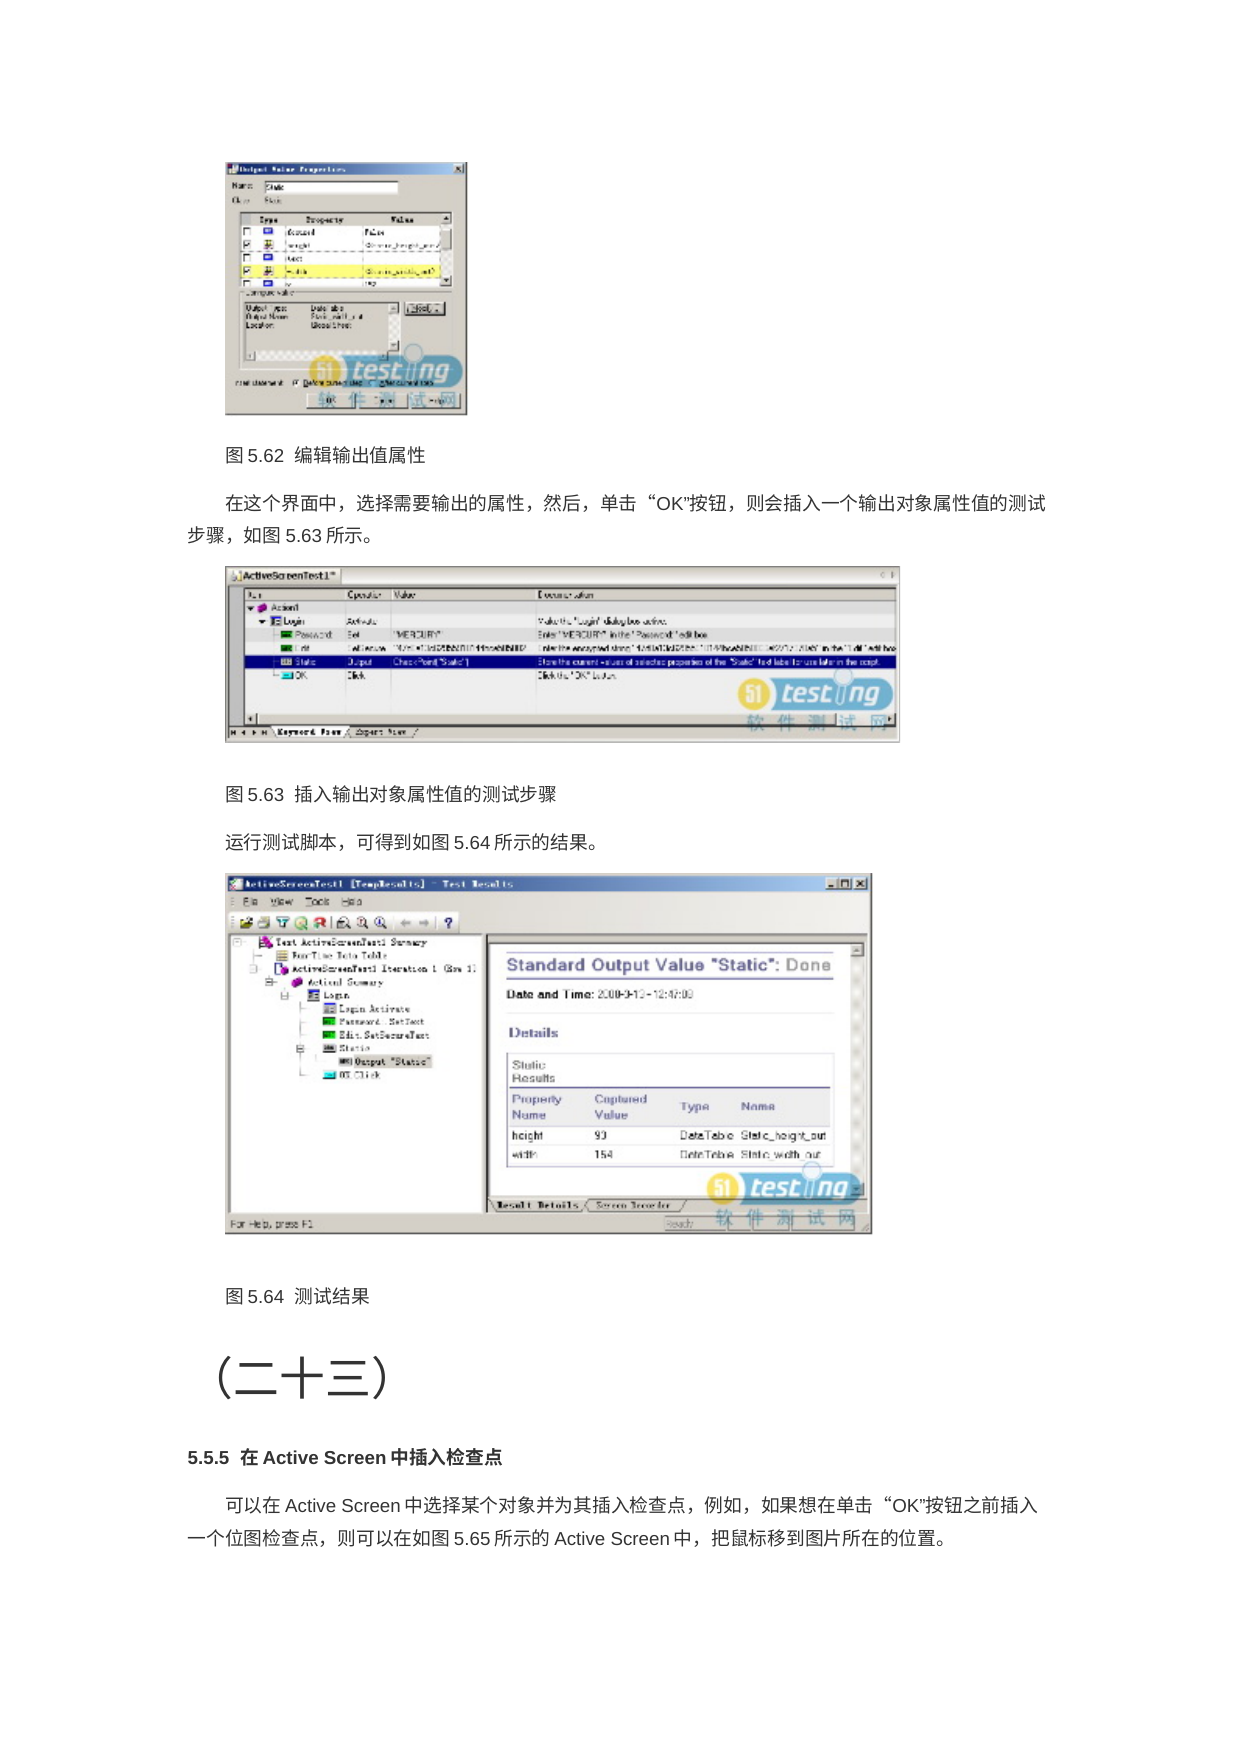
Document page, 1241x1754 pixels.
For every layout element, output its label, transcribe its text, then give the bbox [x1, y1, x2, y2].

text （二十三） [187, 1327, 1053, 1424]
picture [225, 566, 901, 743]
picture [225, 162, 469, 417]
picture [225, 873, 874, 1236]
text 图5.64 测试结果 [187, 1279, 1053, 1311]
text 运行测试脚本，可得到如图5.64所示的结果。 [187, 825, 1053, 858]
text 5.5.5 在Active Screen中插入检查点 [187, 1440, 1053, 1473]
text 在这个界面中，选择需要输出的属性，然后，单击“OK”按钮，则会插入一个输出对象属性值的测试步骤，如图 5.63所示。 [187, 486, 1053, 551]
text 图5.63 插入输出对象属性值的测试步骤 [187, 777, 1053, 809]
text 可以在Active Screen中选择某个对象并为其插入检查点，例如，如果想在单击“OK”按钮之前插入一个位图检查点，则可以在如图5.65所示的Active Screen中，把鼠标移到图片所在的位置。 [187, 1488, 1053, 1553]
text 图5.62 编辑输出值属性 [187, 438, 1053, 470]
